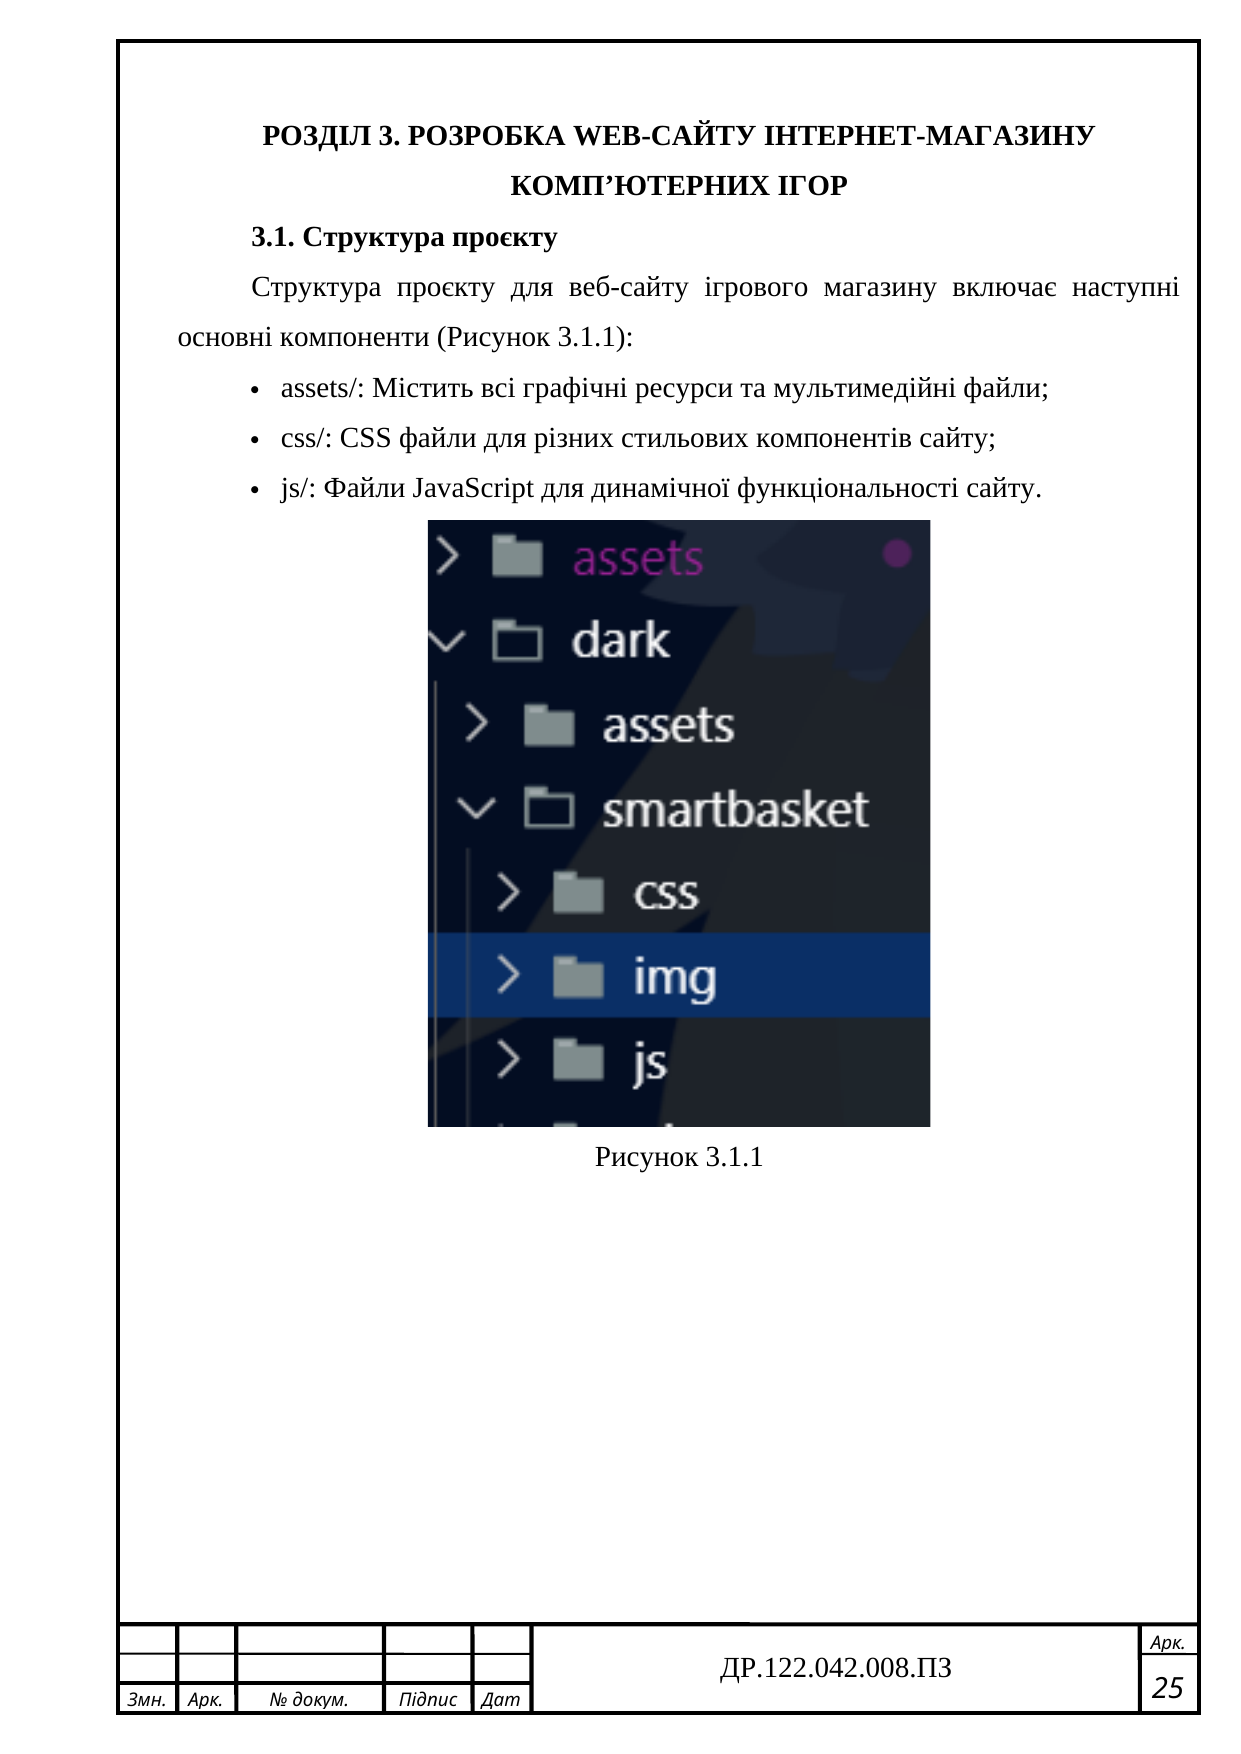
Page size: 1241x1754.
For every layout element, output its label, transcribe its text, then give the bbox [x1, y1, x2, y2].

list css/: CSS файли для різних стильових компонентів сайту; [177, 420, 1181, 453]
subtitle РОЗДІЛ 3. РОЗРОБКА WEB-САЙТУ ІНТЕРНЕТ-МАГАЗИНУ КОМП’ЮТЕРНИХ ІГОР [177, 118, 1181, 202]
picture [427, 520, 931, 1127]
text Структура проєкту для веб-сайту ігрового магазину включає наступні основні компоненти (Рисунок 3.1.1): [177, 269, 1181, 353]
subtitle 3.1. Структура проєкту [177, 219, 1181, 252]
list js/: Файли JavaScript для динамічної функціональності сайту. [177, 470, 1181, 504]
list assets/: Містить всі графічні ресурси та мультимедійні файли; [177, 370, 1181, 403]
text Рисунок 3.1.1 [177, 1139, 1181, 1173]
